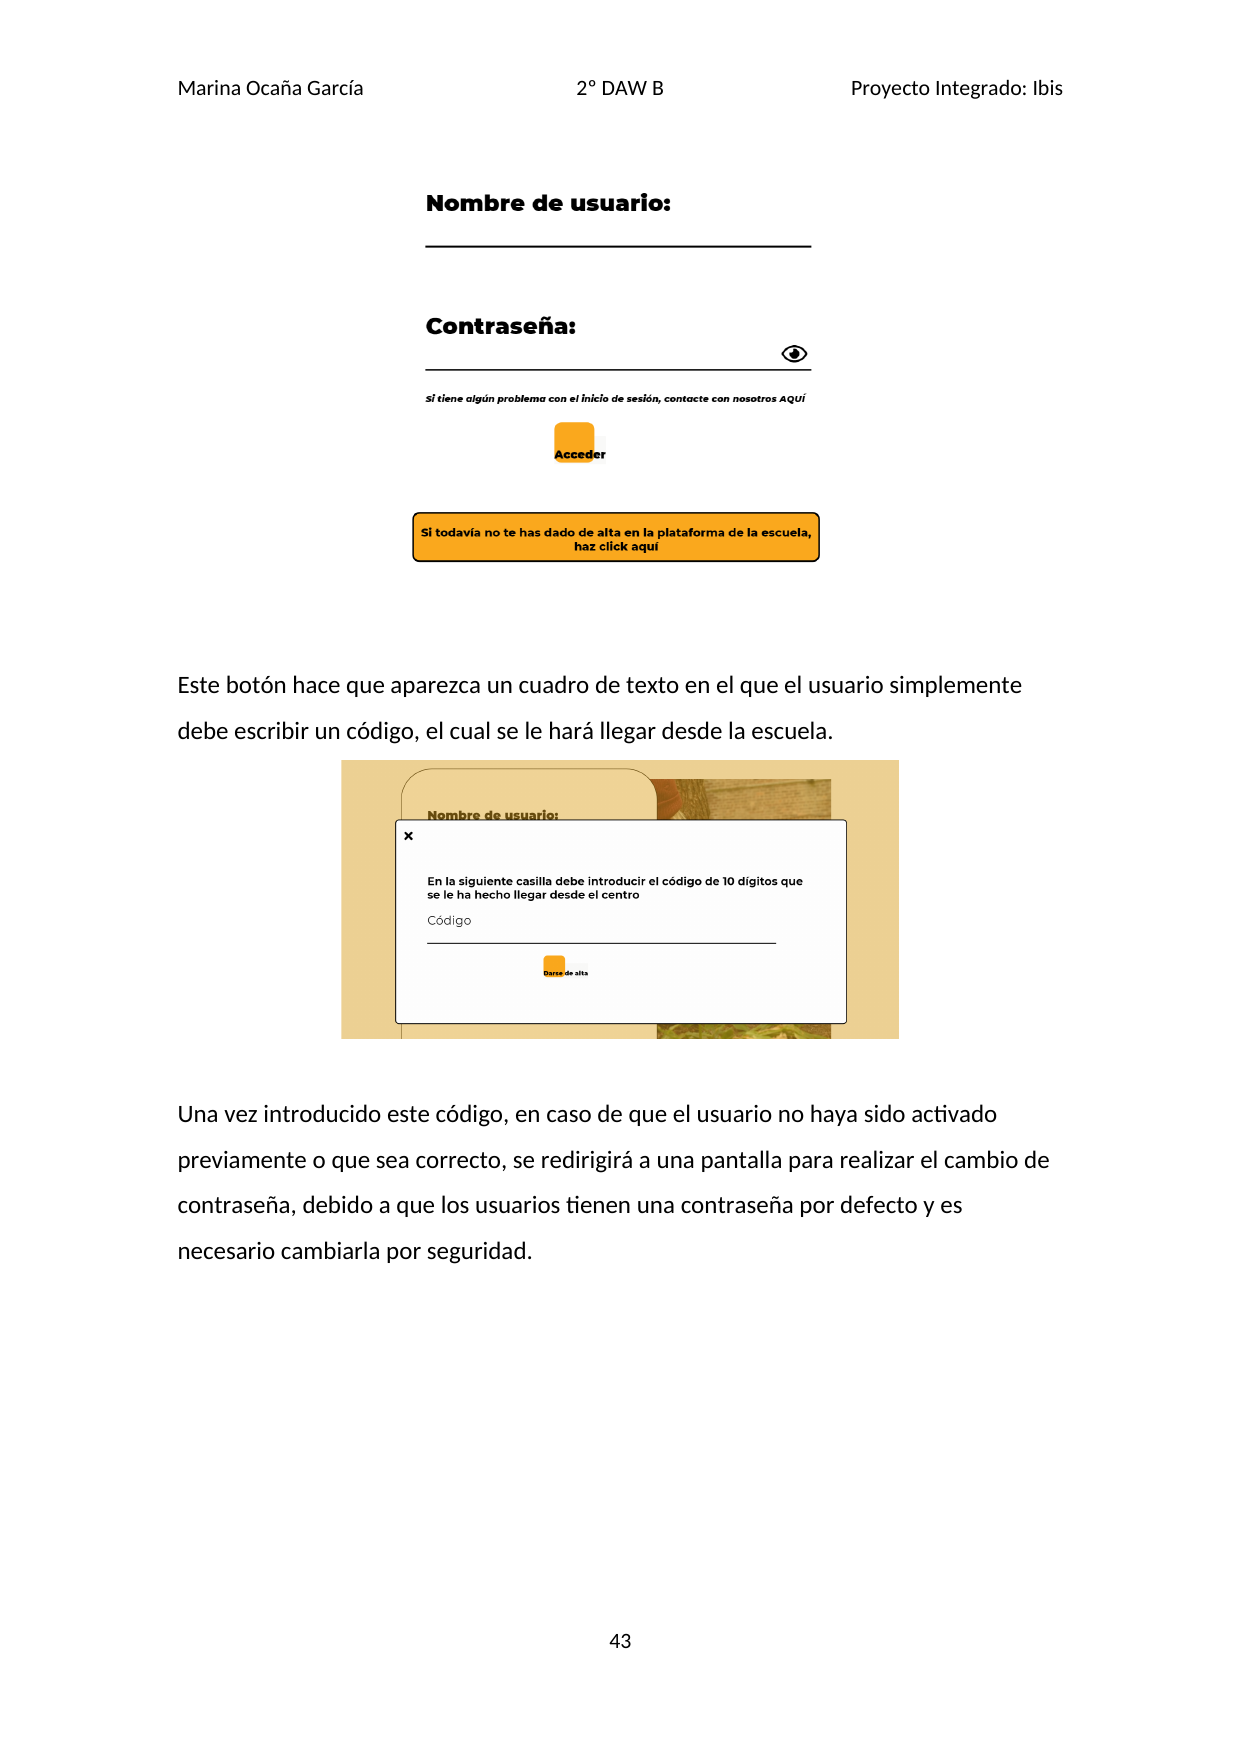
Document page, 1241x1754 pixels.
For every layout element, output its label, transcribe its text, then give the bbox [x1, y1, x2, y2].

picture [341, 760, 899, 1039]
picture [396, 147, 844, 610]
text Este botón hace que aparezca un cuadro de texto en el que el usuario simplemente debe escribir un código, el cual se le hará llegar desde la escuela. [177, 669, 1063, 745]
text Una vez introducido este código, en caso de que el usuario no haya sido activado previamente o que sea correcto, se redirigirá a una pantalla para realizar el cambio de contraseña, debido a que los usuarios tienen una contraseña por defecto y es necesario cambiarla por seguridad. [177, 1098, 1063, 1266]
